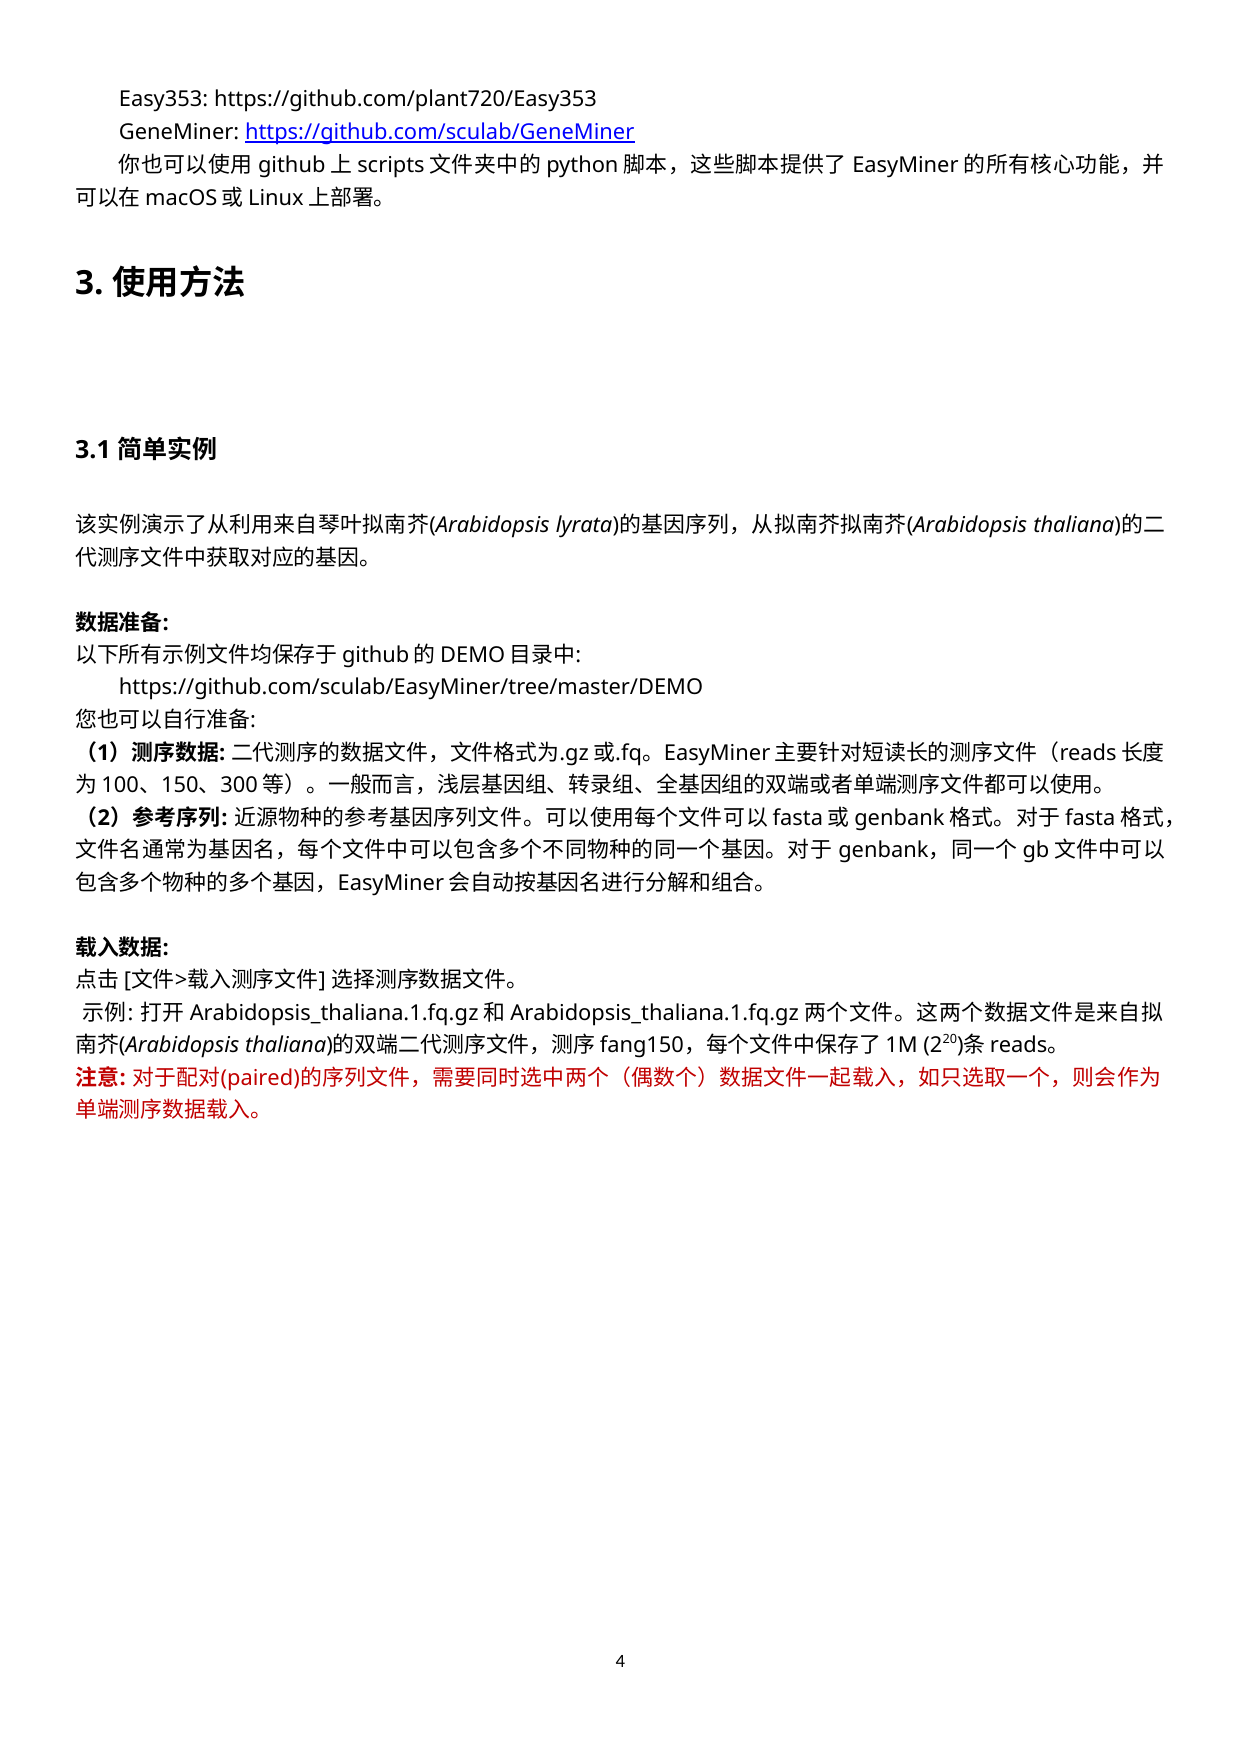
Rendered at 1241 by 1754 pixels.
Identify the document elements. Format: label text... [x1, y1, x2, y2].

text 该实例演示了从利用来自琴叶拟南芥(Arabidopsis lyrata)的基因序列，从拟南芥拟南芥(Arabidopsis thaliana)的二代测序文件中获取对应的基因。 [75, 507, 1165, 572]
text Easy353: https://github.com/plant720/Easy353 [75, 82, 1165, 114]
text GeneMiner: https://github.com/sculab/GeneMiner [75, 114, 1165, 147]
text 注意: 对于配对(paired)的序列文件，需要同时选中两个（偶数个）数据文件一起载入，如只选取一个，则会作为单端测序数据载入。 [75, 1059, 1165, 1124]
text 点击 [文件>载入测序文件] 选择测序数据文件。 [75, 962, 1165, 994]
text 你也可以使用github上scripts文件夹中的python脚本，这些脚本提供了EasyMiner的所有核心功能，并可以在macOS或Linux上部署。 [75, 147, 1165, 212]
text 3.1 简单实例 [75, 415, 1165, 480]
text 数据准备: [75, 604, 1165, 637]
text 载入数据: [75, 929, 1165, 962]
text 示例: 打开Arabidopsis_thaliana.1.fq.gz和Arabidopsis_thaliana.1.fq.gz两个文件。这两个数据文件是来自拟南芥(Arabidopsis thaliana)的双端二代测序文件，测序fang150，每个文件中保存了1M (220)条reads。 [75, 994, 1165, 1059]
text 您也可以自行准备: [75, 702, 1165, 734]
text 以下所有示例文件均保存于github的DEMO目录中: [75, 637, 1165, 669]
subtitle 3. 使用方法 [75, 247, 1165, 312]
list （2）参考序列: 近源物种的参考基因序列文件。可以使用每个文件可以fasta或genbank格式。对于fasta格式，文件名通常为基因名，每个文件中可以包含多个不同物种的同一个基因。对于genbank，同一个gb文件中可以包含多个物种的多个基因，EasyMiner会自动按基因名进行分解和组合。 [75, 799, 1165, 897]
text https://github.com/sculab/EasyMiner/tree/master/DEMO [75, 669, 1165, 702]
list （1）测序数据: 二代测序的数据文件，文件格式为.gz或.fq。EasyMiner主要针对短读长的测序文件（reads长度为100、150、300等）。一般而言，浅层基因组、转录组、全基因组的双端或者单端测序文件都可以使用。 [75, 734, 1165, 799]
